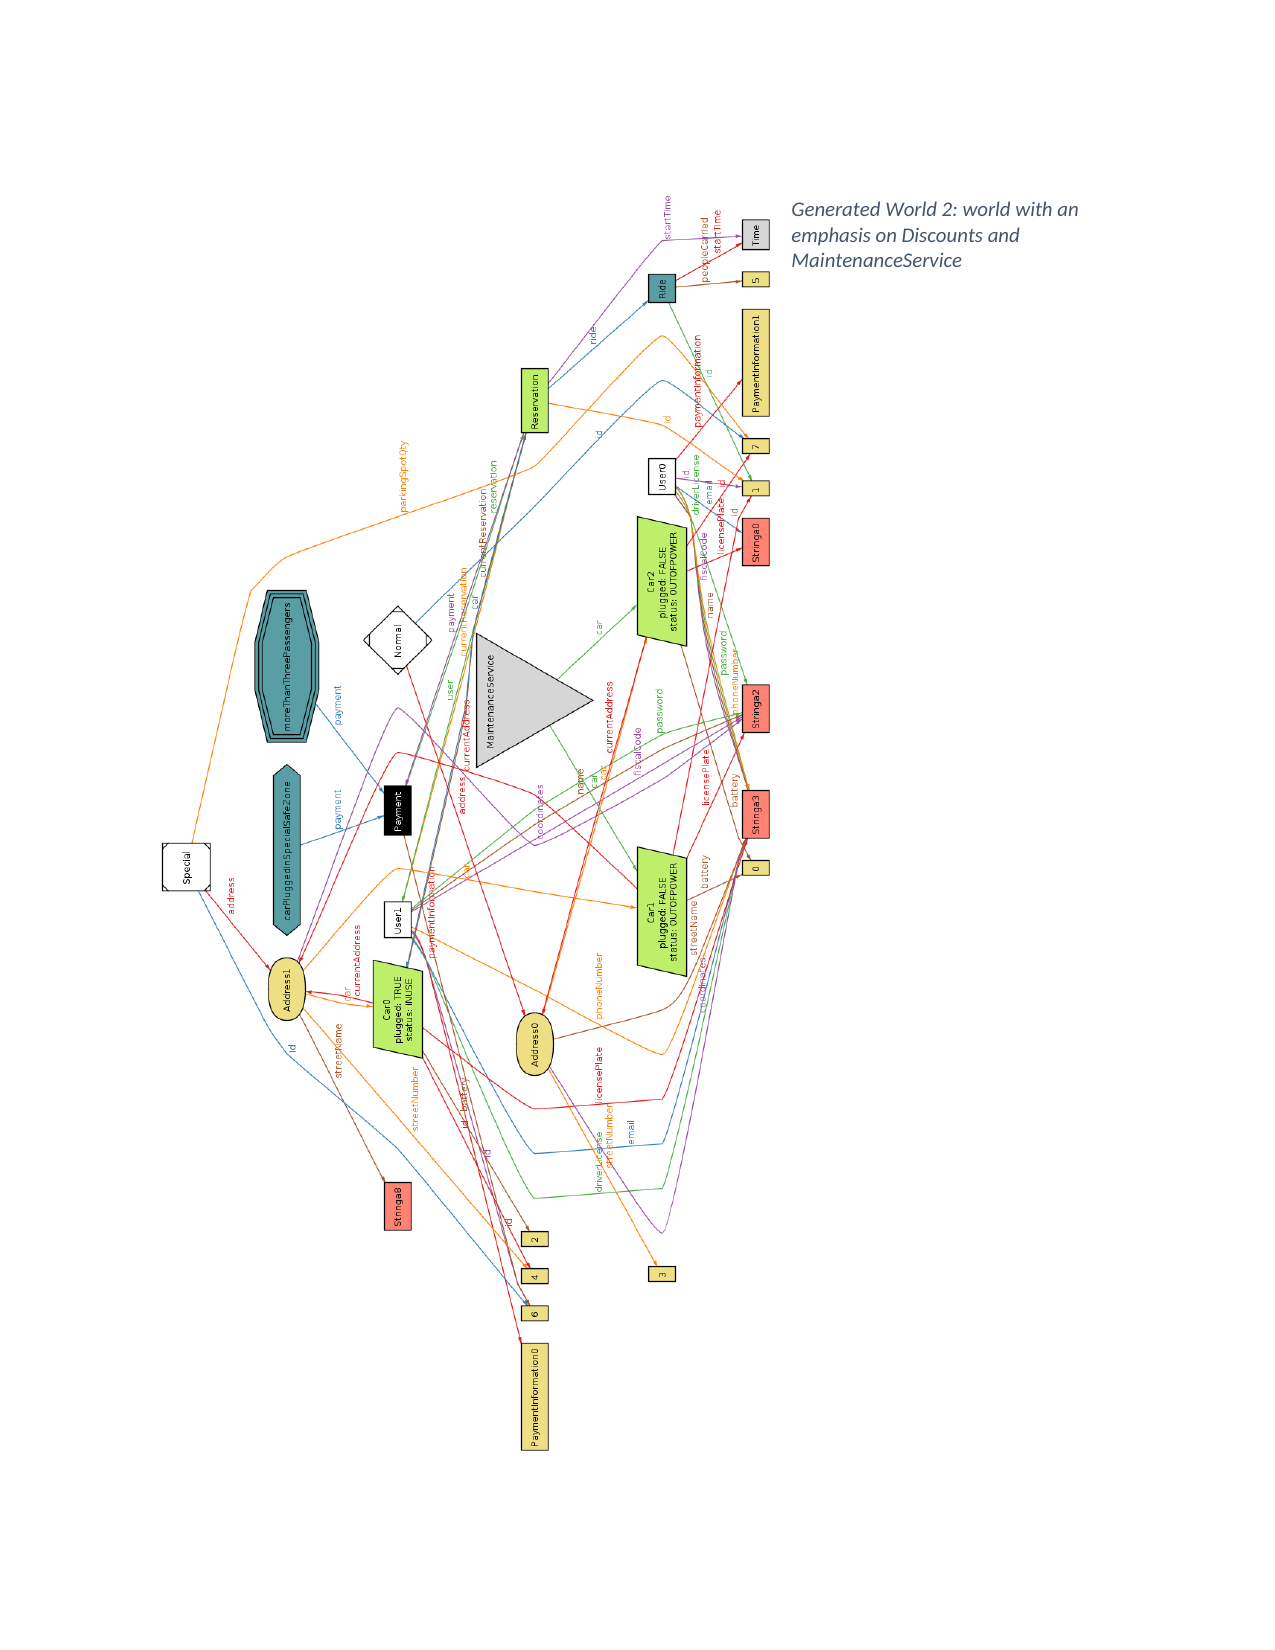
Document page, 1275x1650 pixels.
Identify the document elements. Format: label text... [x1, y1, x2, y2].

table_header [150, 196, 780, 1453]
table_header Generated World 2: world with an emphasis on Discounts and MaintenanceService [780, 196, 1125, 1453]
picture [161, 196, 770, 1451]
